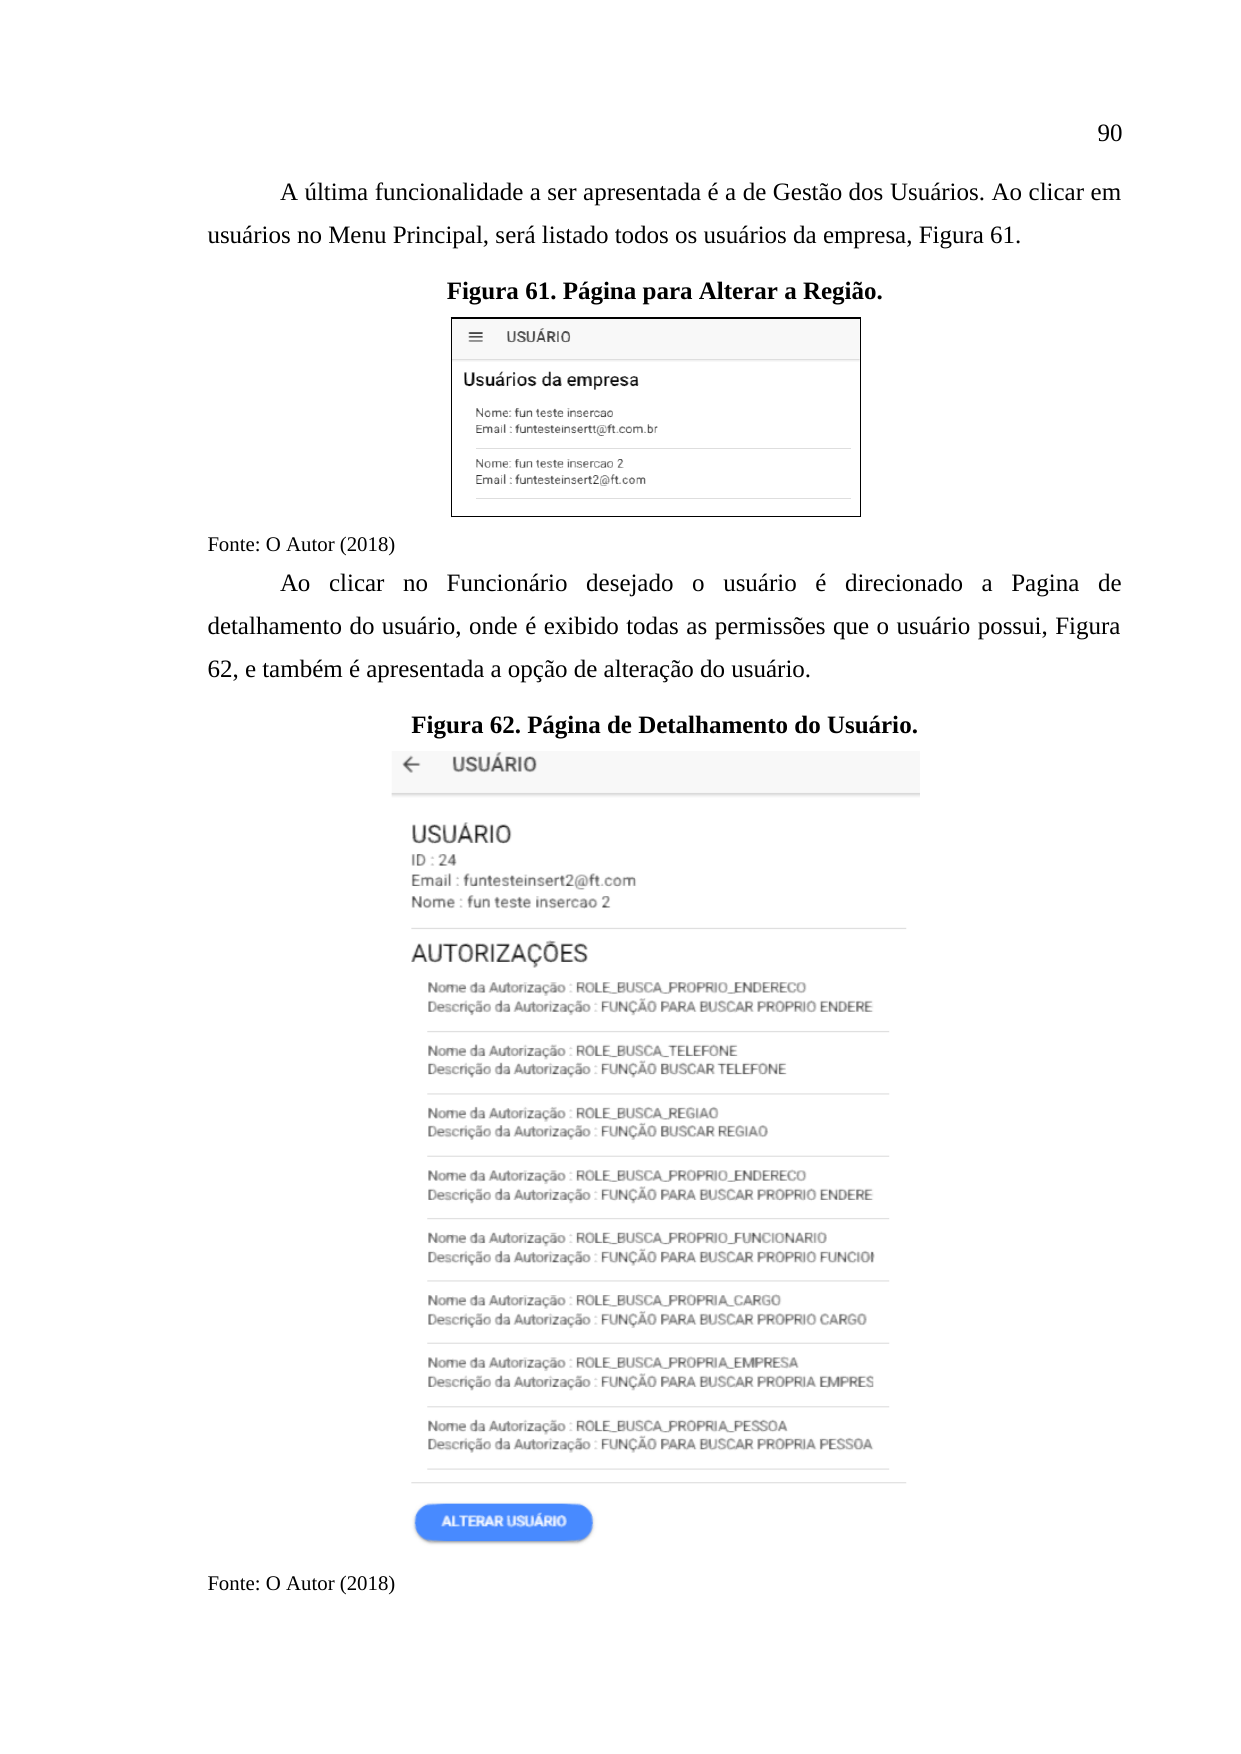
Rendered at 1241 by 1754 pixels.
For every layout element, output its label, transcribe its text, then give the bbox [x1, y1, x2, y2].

text Figura 61. Página para Alterar a Região. [207, 276, 1122, 305]
text Fonte: O Autor (2018) [207, 1571, 1122, 1595]
picture [452, 319, 860, 516]
text A última funcionalidade a ser apresentada é a de Gestão dos Usuários. Ao clicar em usuários no Menu Principal, será listado todos os usuários da empresa, Figura 61. [207, 177, 1122, 249]
text Fonte: O Autor (2018) [207, 532, 1122, 556]
picture [391, 751, 920, 1557]
text Ao clicar no Funcionário desejado o usuário é direcionado a Pagina de detalhamento do usuário, onde é exibido todas as permissões que o usuário possui, Figura 62, e também é apresentada a opção de alteração do usuário. [207, 568, 1122, 683]
text Figura 62. Página de Detalhamento do Usuário. [207, 710, 1122, 738]
